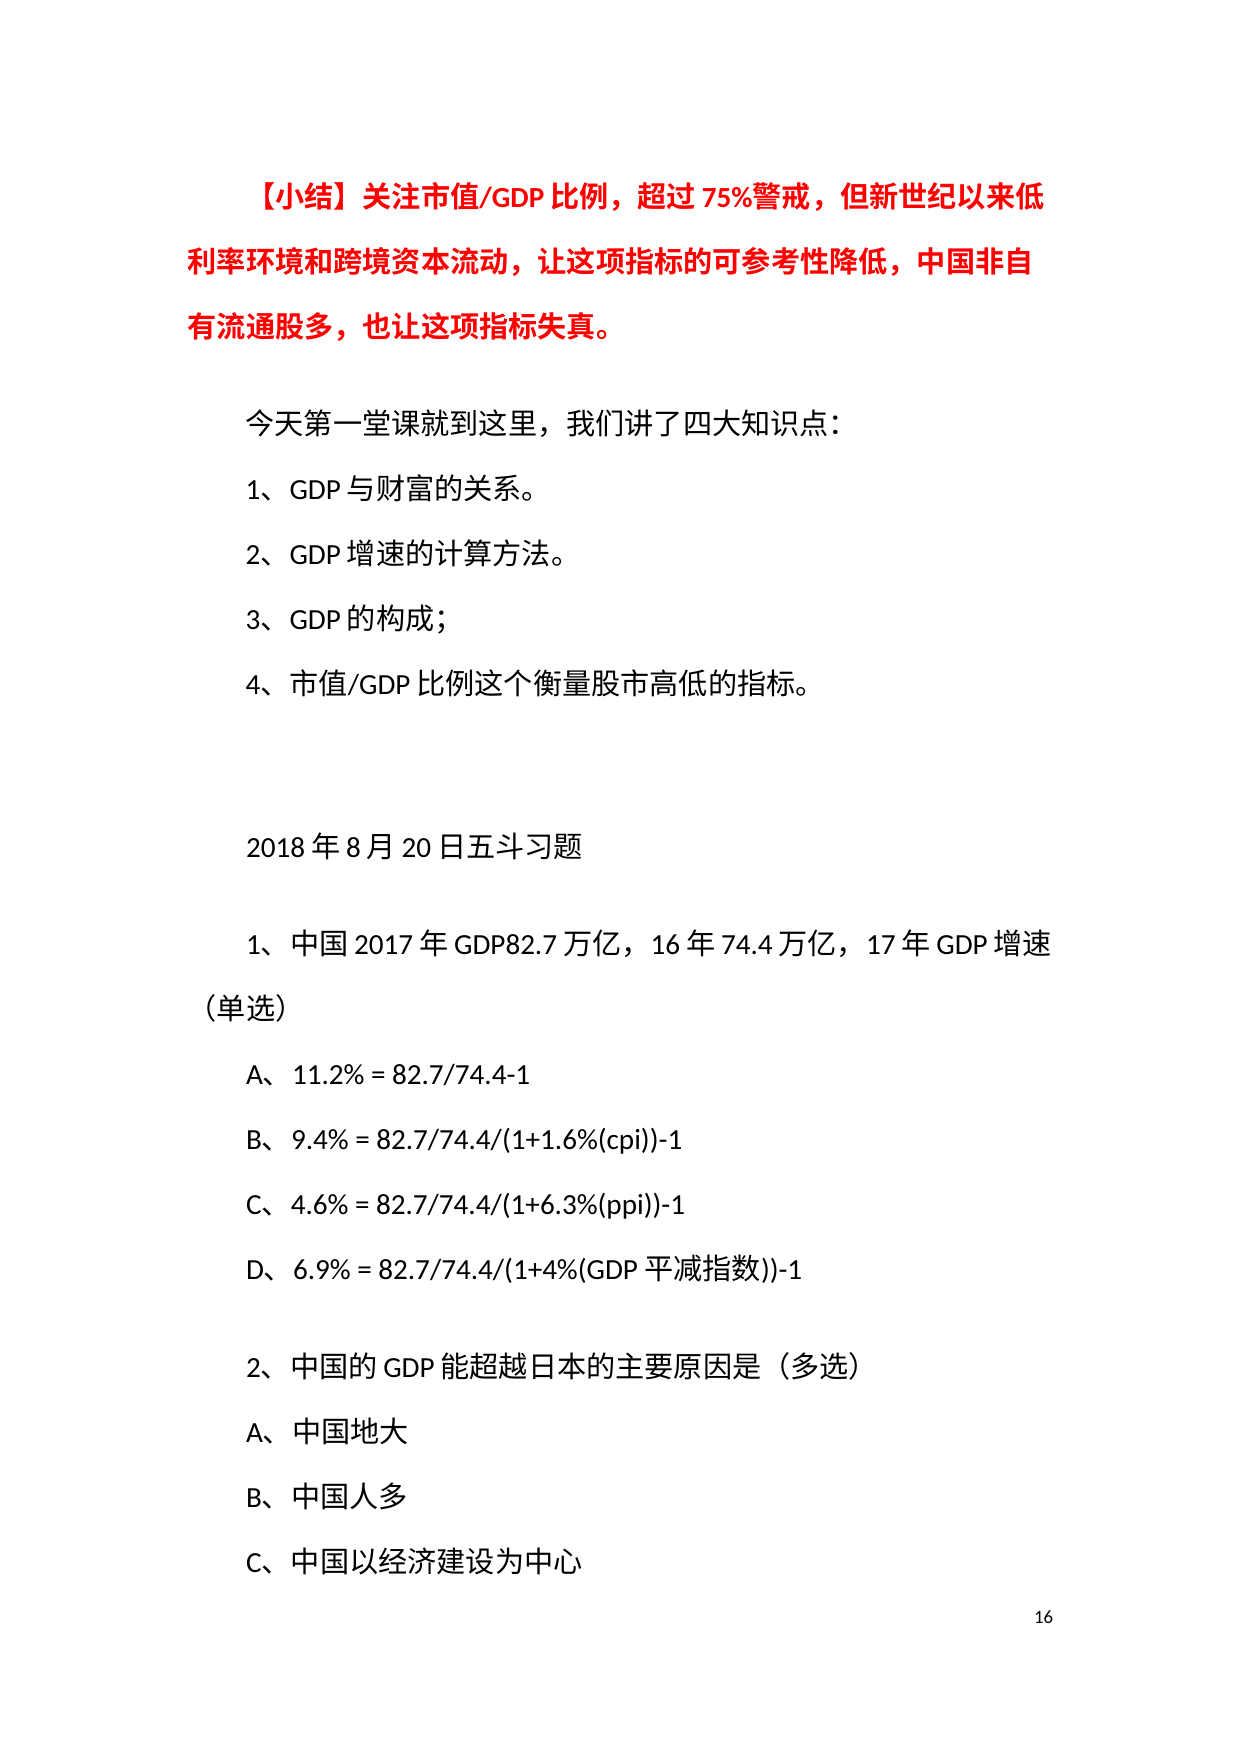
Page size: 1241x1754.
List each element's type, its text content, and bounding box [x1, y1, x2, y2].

text 1、GDP与财富的关系。 [187, 454, 1053, 519]
text C、4.6% = 82.7/74.4/(1+6.3%(ppi))-1 [187, 1169, 1053, 1234]
text 2、中国的GDP能超越日本的主要原因是（多选） [187, 1332, 1053, 1397]
text A、中国地大 [187, 1397, 1053, 1462]
text 1、中国2017年GDP82.7万亿，16年74.4万亿，17年GDP增速（单选） [187, 909, 1053, 1039]
text 2018年8月20日五斗习题 [187, 812, 1053, 877]
text 【小结】关注市值/GDP比例，超过75%警戒，但新世纪以来低利率环境和跨境资本流动，让这项指标的可参考性降低，中国非自有流通股多，也让这项指标失真。 [187, 162, 1053, 357]
text 2、GDP增速的计算方法。 [187, 519, 1053, 584]
text A、11.2% = 82.7/74.4-1 [187, 1039, 1053, 1104]
text 今天第一堂课就到这里，我们讲了四大知识点： [187, 389, 1053, 454]
text D、6.9% = 82.7/74.4/(1+4%(GDP平减指数))-1 [187, 1234, 1053, 1299]
text B、9.4% = 82.7/74.4/(1+1.6%(cpi))-1 [187, 1104, 1053, 1169]
text C、中国以经济建设为中心 [187, 1527, 1053, 1592]
text 3、GDP的构成； [187, 584, 1053, 649]
text 4、市值/GDP比例这个衡量股市高低的指标。 [187, 649, 1053, 714]
text B、中国人多 [187, 1462, 1053, 1527]
